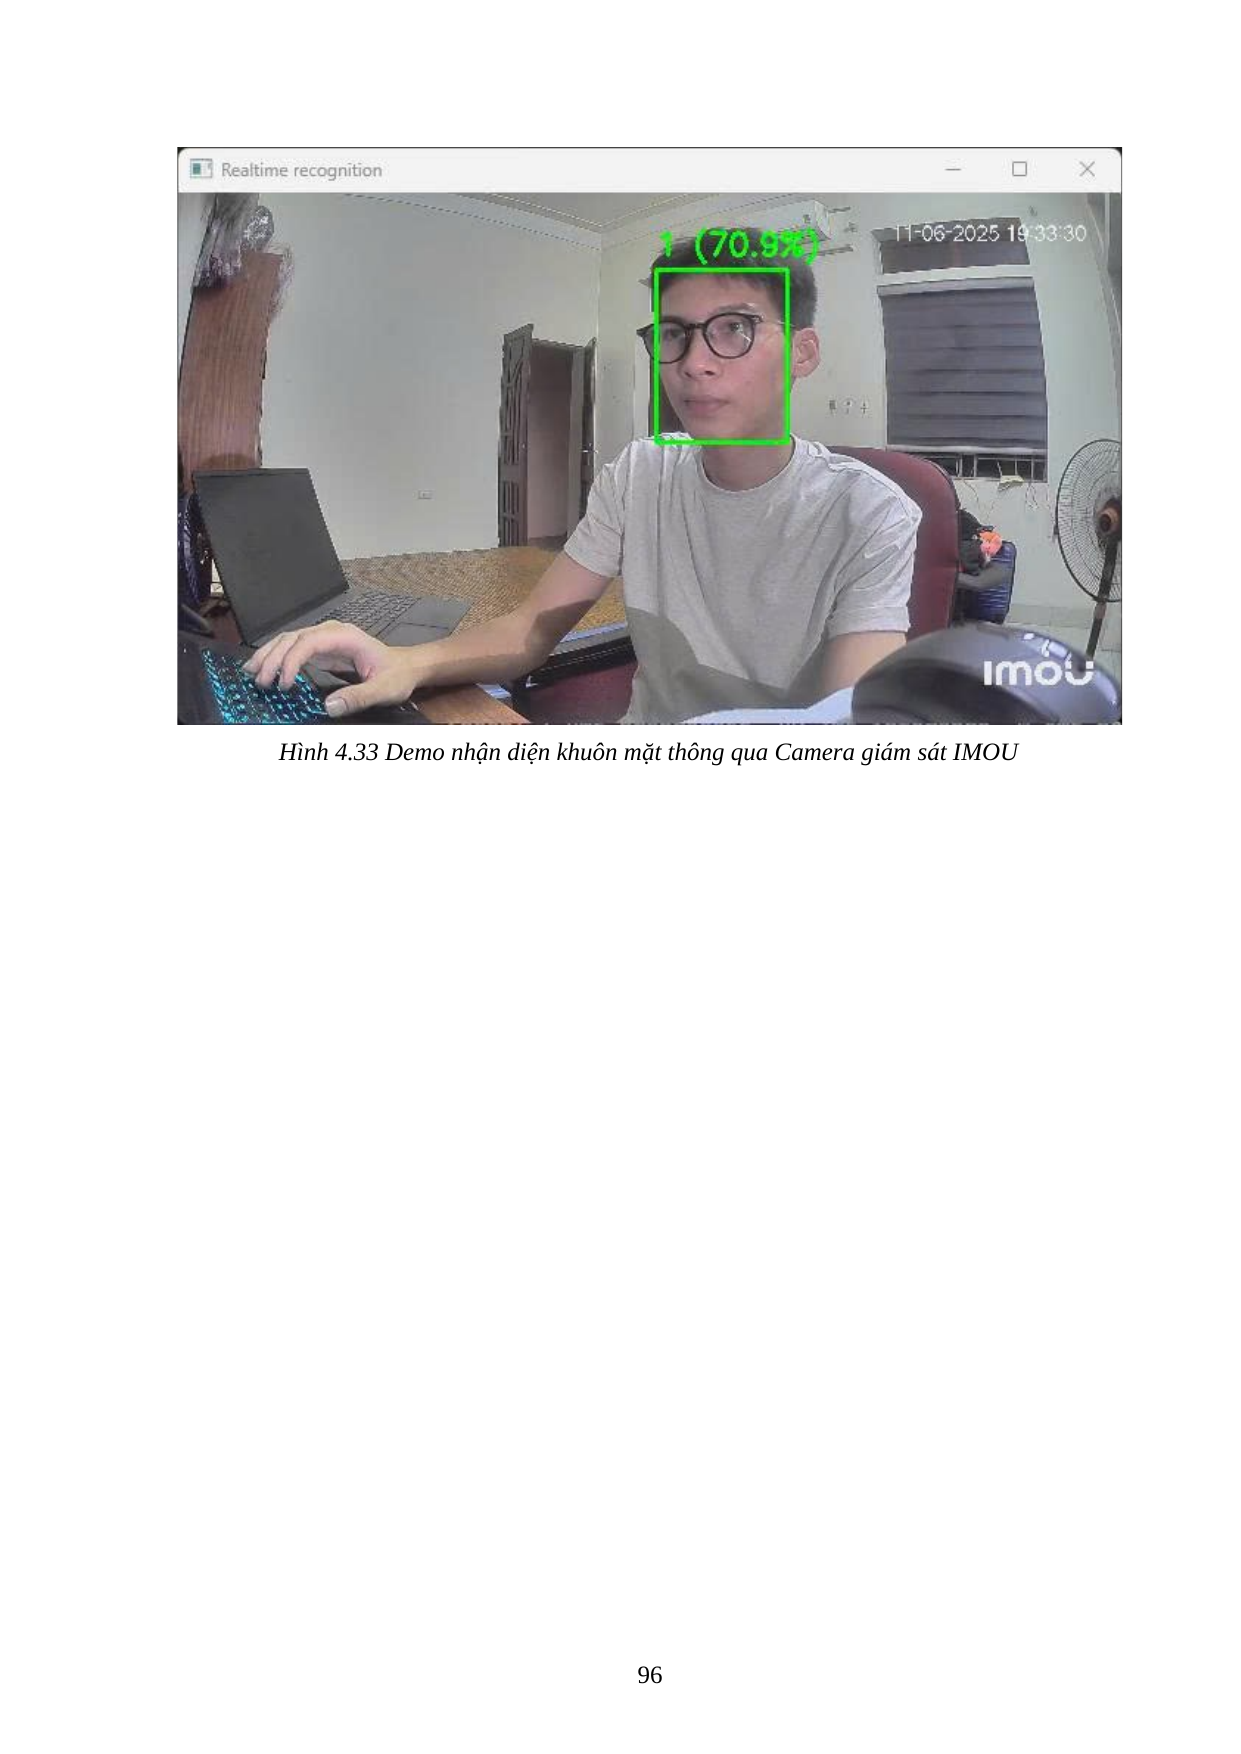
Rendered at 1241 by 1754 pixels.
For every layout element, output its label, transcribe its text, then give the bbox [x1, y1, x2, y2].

text Hình . Demo nhận diện khuôn mặt thông qua Camera giám sát IMOU [177, 737, 1122, 766]
picture [177, 147, 1123, 725]
